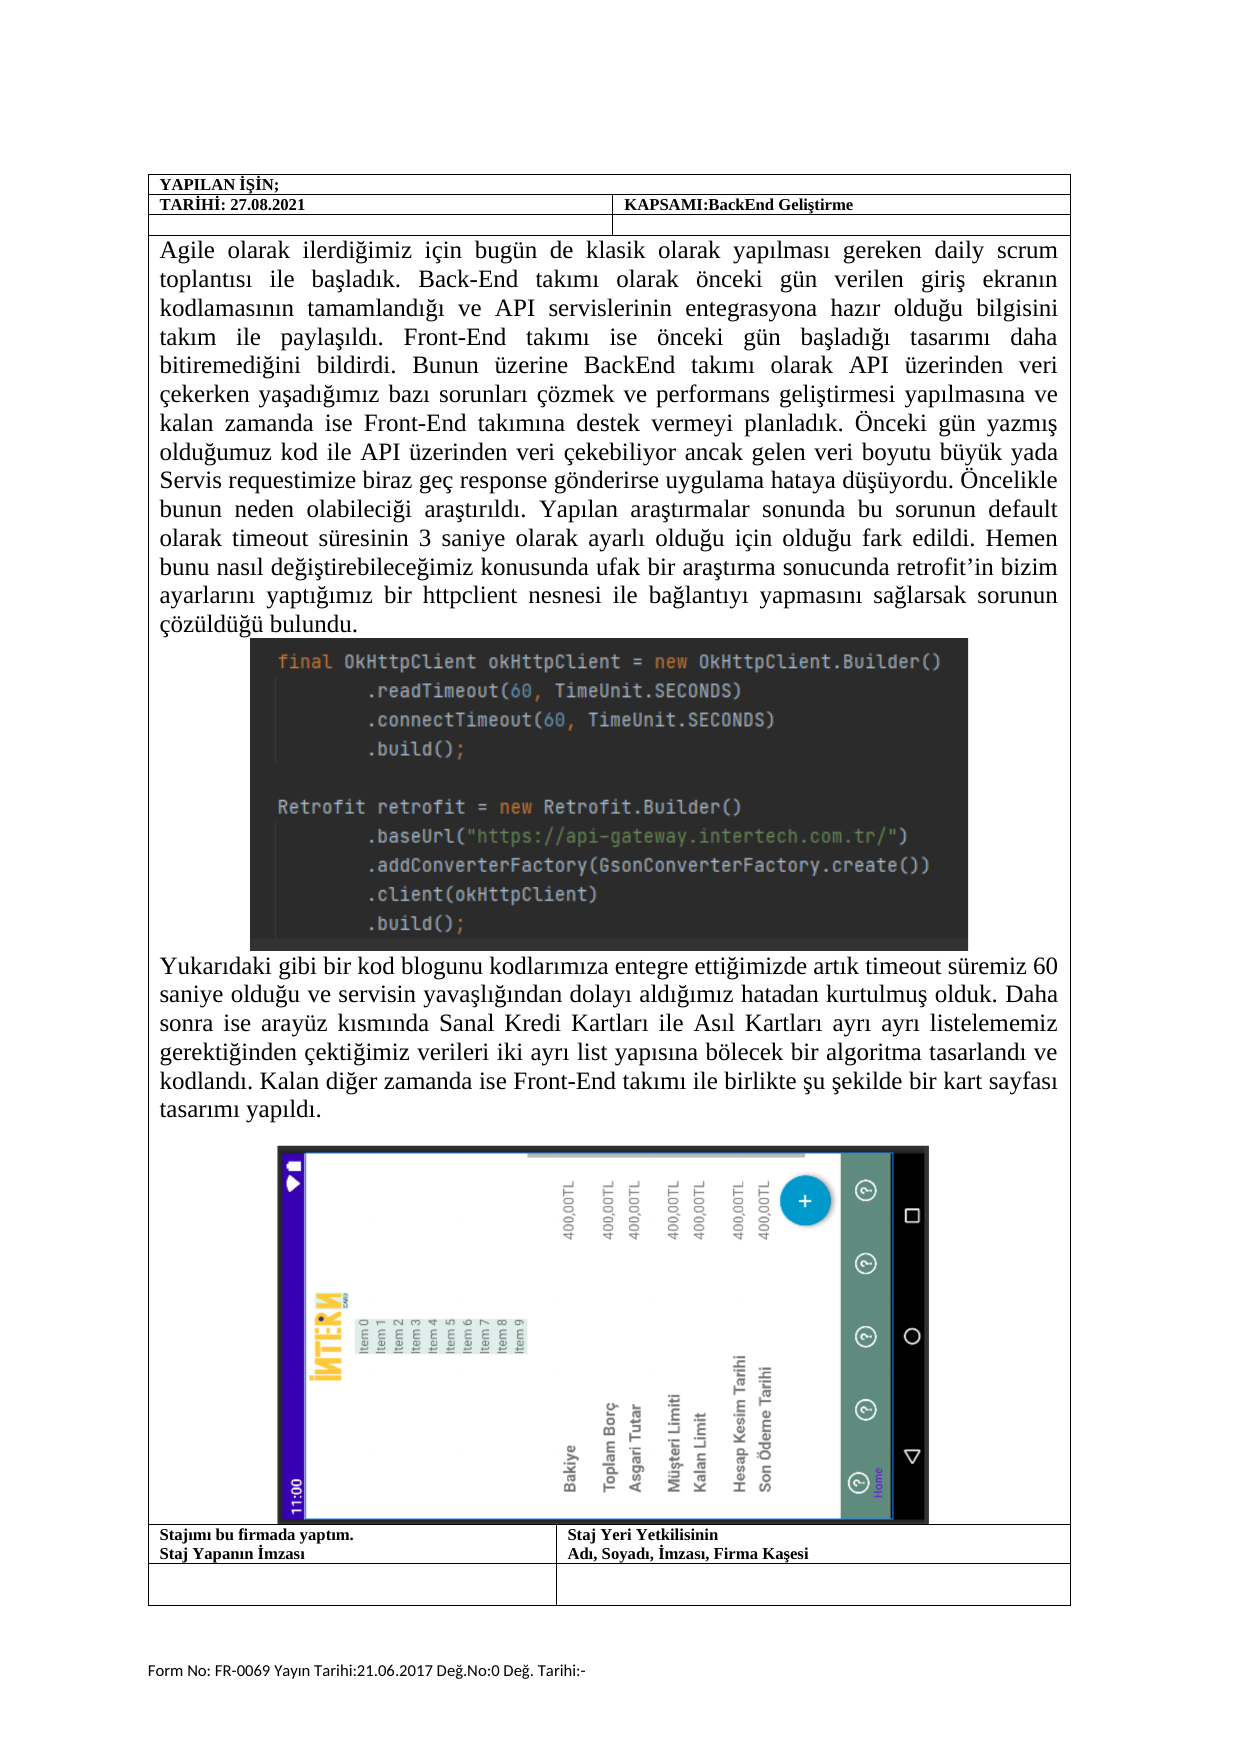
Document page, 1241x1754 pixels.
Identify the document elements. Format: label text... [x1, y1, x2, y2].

table_cell KAPSAMI:BackEnd Geliştirme [613, 195, 1070, 214]
table_cell TARİHİ: 27.08.2021 [149, 195, 612, 214]
table_cell [149, 1564, 556, 1605]
table_cell Staj Yeri Yetkilisinin Adı, Soyadı, İmzası, Firma Kaşesi [557, 1525, 1070, 1563]
table_cell [149, 215, 612, 234]
table_cell Stajımı bu firmada yaptım. Staj Yapanın İmzası [149, 1525, 556, 1563]
picture [278, 1146, 928, 1524]
table_cell [613, 215, 1070, 234]
table_header YAPILAN İŞİN; [149, 175, 1070, 194]
picture [250, 638, 969, 951]
table_cell Agile olarak ilerdiğimiz için bugün de klasik olarak yapılması gereken daily scrum toplantısı ile başladık. Back-End takımı olarak önceki gün verilen giriş ekranın kodlamasının tamamlandığı ve API servislerinin entegrasyona hazır olduğu bilgisini takım ile paylaşıldı. Front-End takımı ise önceki gün başladığı tasarımı daha bitiremediğini bildirdi. Bunun üzerine BackEnd takımı olarak API üzerinden veri çekerken yaşadığımız bazı sorunları çözmek ve performans geliştirmesi yapılmasına ve kalan zamanda ise Front-End takımına destek vermeyi planladık. Önceki gün yazmış olduğumuz kod ile API üzerinden veri çekebiliyor ancak gelen veri boyutu büyük yada Servis requestimize biraz geç response gönderirse uygulama hataya düşüyordu. Öncelikle bunun neden olabileciği araştırıldı. Yapılan araştırmalar sonunda bu sorunun default olarak timeout süresinin 3 saniye olarak ayarlı olduğu için olduğu fark edildi. Hemen bunu nasıl değiştirebileceğimiz konusunda ufak bir araştırma sonucunda retrofit’in bizim ayarlarını yaptığımız bir httpclient nesnesi ile bağlantıyı yapmasını sağlarsak sorunun çözüldüğü bulundu. Yukarıdaki gibi bir kod blogunu kodlarımıza entegre ettiğimizde artık timeout süremiz 60 saniye olduğu ve servisin yavaşlığından dolayı aldığımız hatadan kurtulmuş olduk. Daha sonra ise arayüz kısmında Sanal Kredi Kartları ile Asıl Kartları ayrı ayrı listelememiz gerektiğinden çektiğimiz verileri iki ayrı list yapısına bölecek bir algoritma tasarlandı ve kodlandı. Kalan diğer zamanda ise Front-End takımı ile birlikte şu şekilde bir kart sayfası tasarımı yapıldı. [149, 236, 1070, 1524]
table_cell [557, 1564, 1070, 1605]
